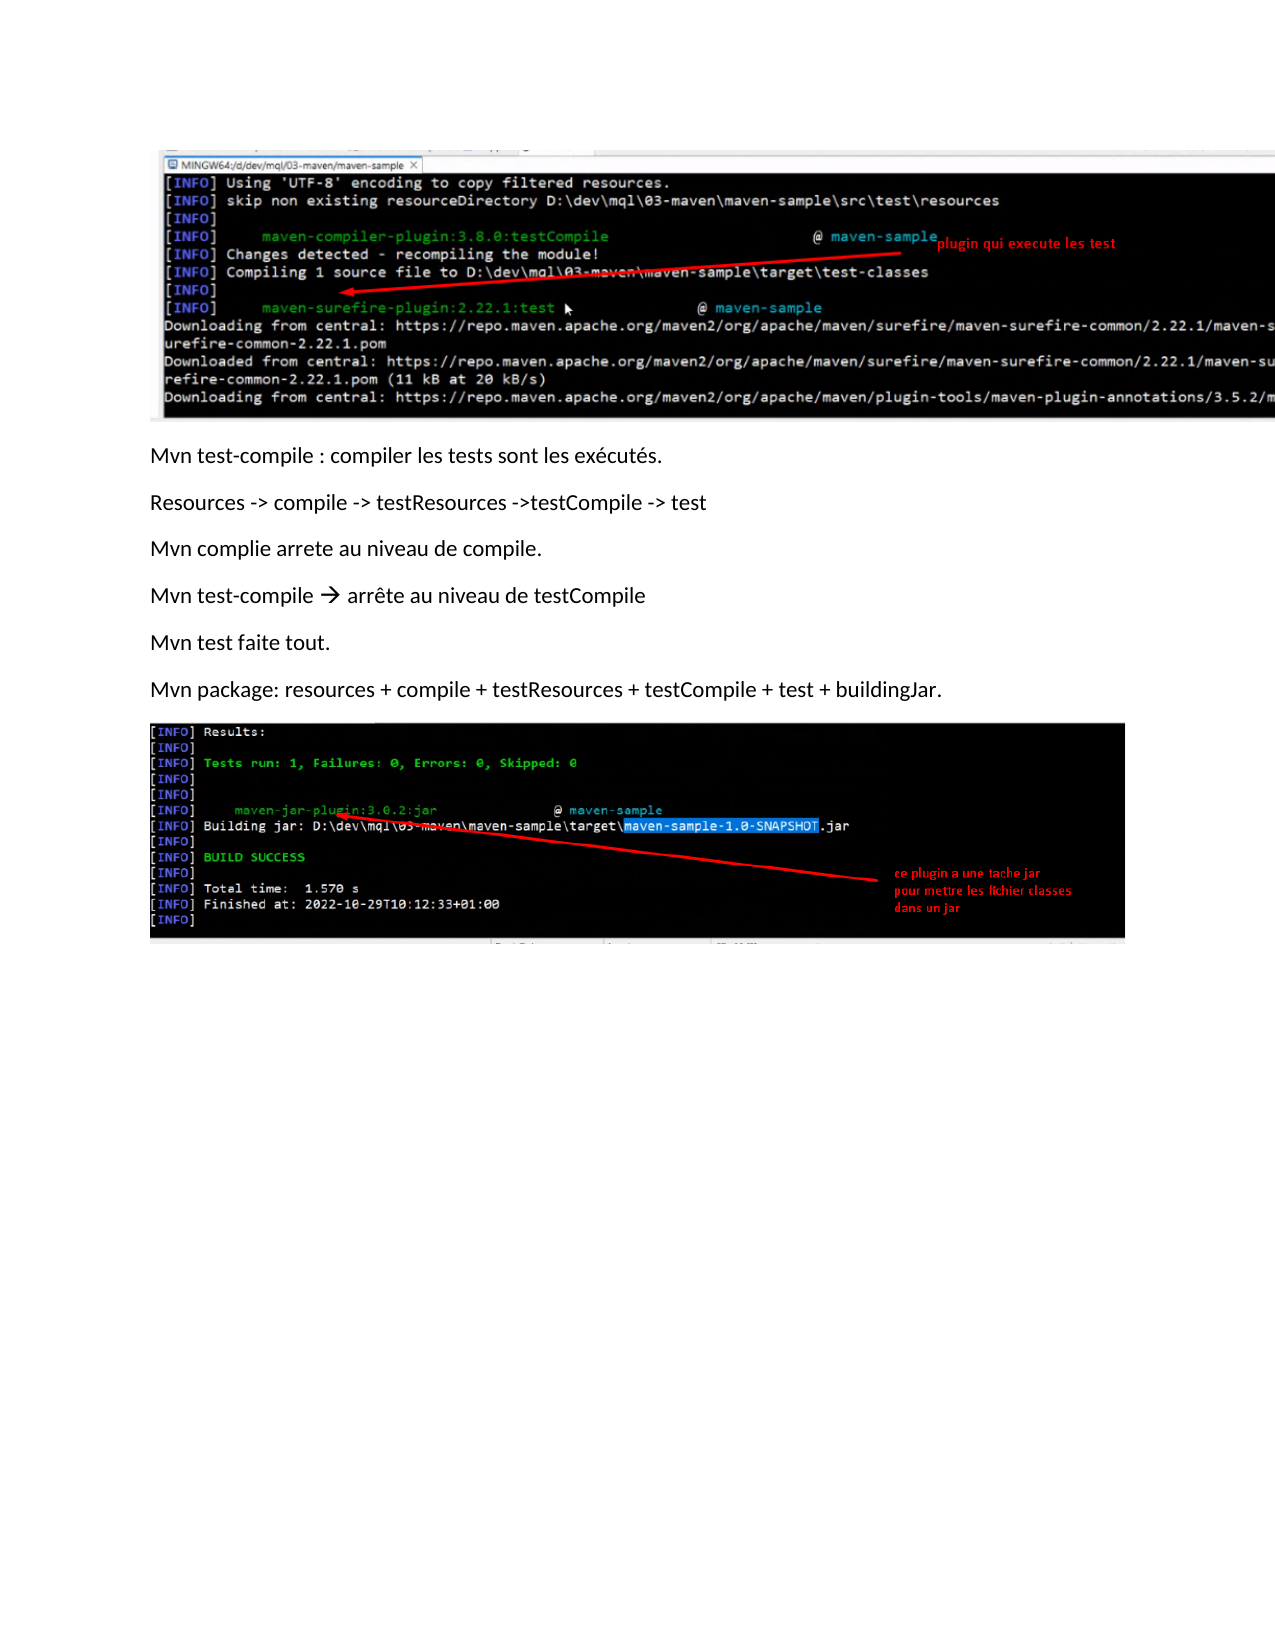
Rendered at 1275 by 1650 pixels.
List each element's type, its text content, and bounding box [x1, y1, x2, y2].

text Mvn test-compile arrête au niveau de testCompile [150, 581, 1125, 609]
text Resources -> compile -> testResources ->testCompile -> test [150, 488, 1125, 516]
text Mvn test-compile : compiler les tests sont les exécutés. [150, 441, 1125, 469]
picture [150, 150, 1275, 422]
text Mvn test faite tout. [150, 628, 1125, 656]
text Mvn package: resources + compile + testResources + testCompile + test + buildingJar. [150, 675, 1125, 703]
picture [150, 722, 1125, 944]
text Mvn complie arrete au niveau de compile. [150, 534, 1125, 562]
